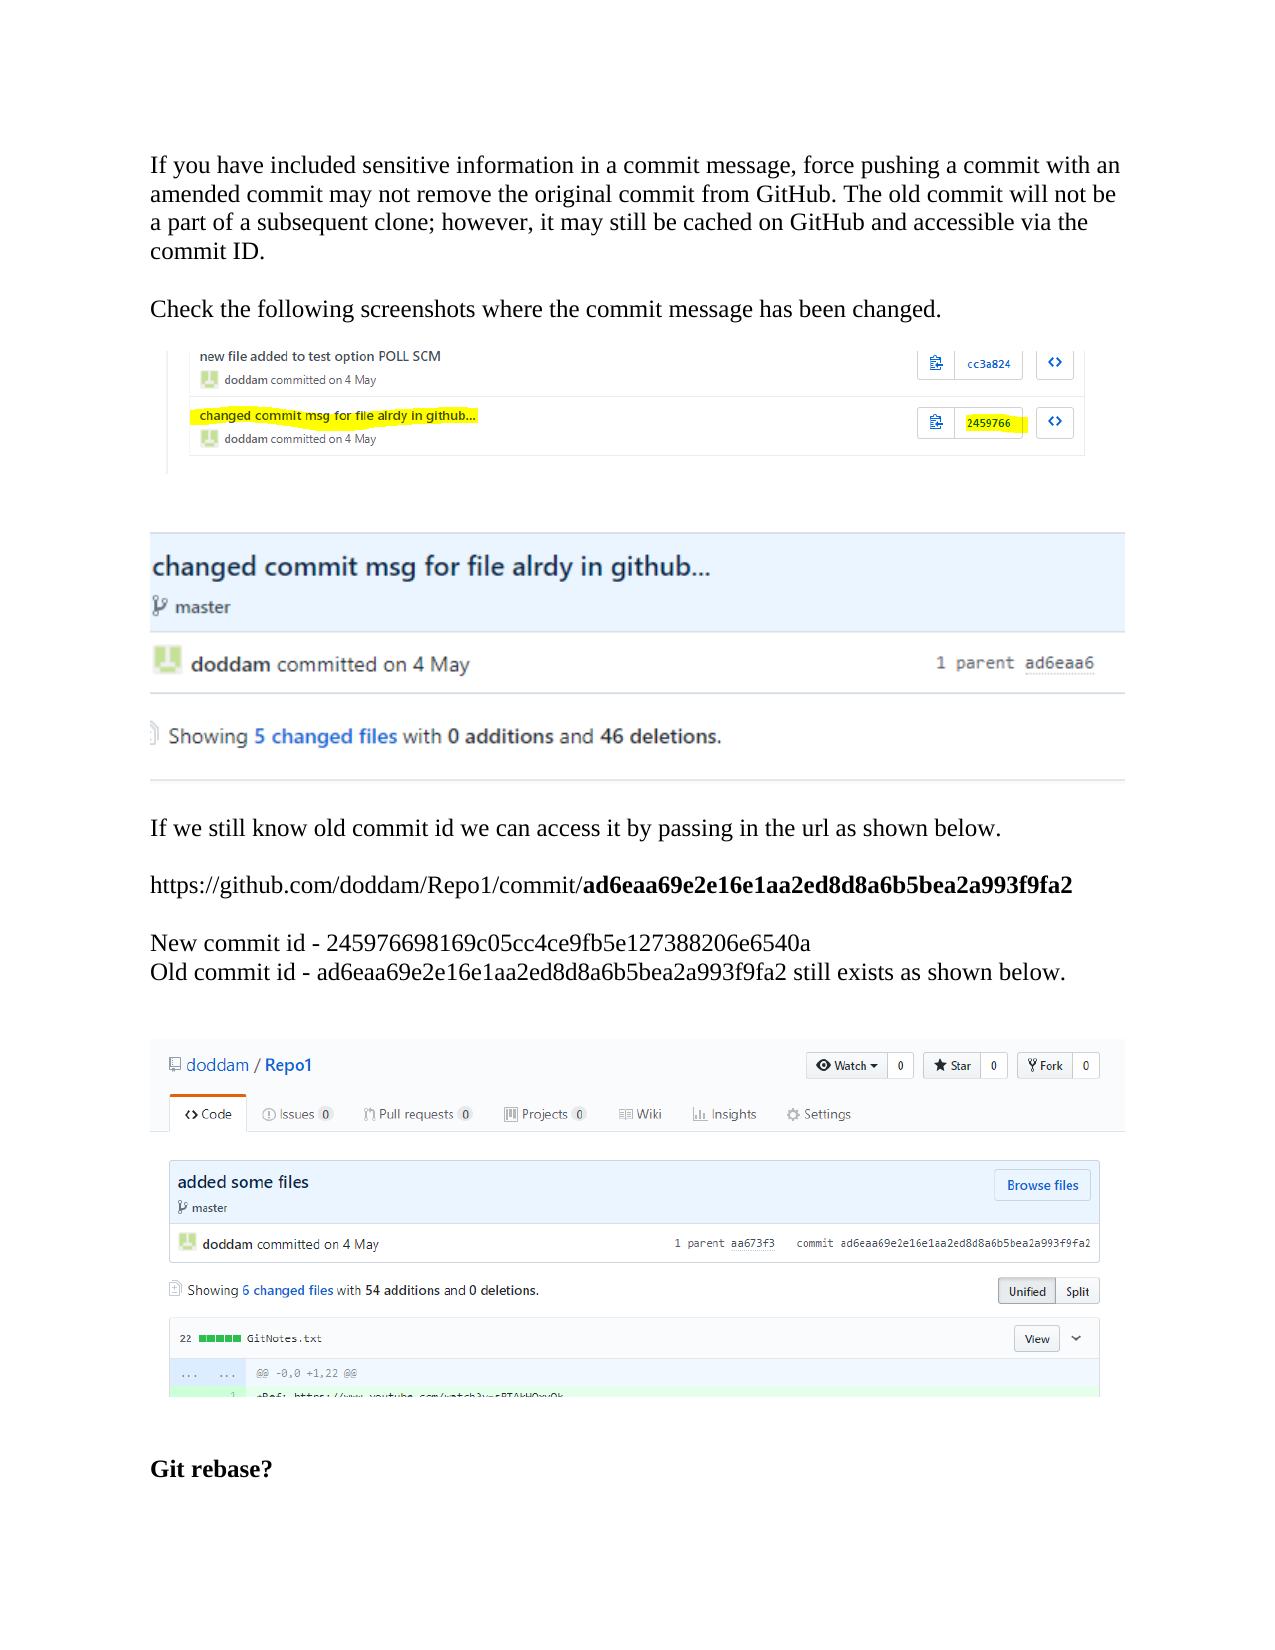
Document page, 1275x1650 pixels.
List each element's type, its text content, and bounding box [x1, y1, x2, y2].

picture [150, 531, 1125, 784]
text Old commit id - ad6eaa69e2e16e1aa2ed8d8a6b5bea2a993f9fa2 still exists as shown below. [150, 957, 1125, 985]
text Git rebase? [150, 1454, 1125, 1482]
picture [150, 351, 1125, 474]
text New commit id - 245976698169c05cc4ce9fb5e127388206e6540a [150, 928, 1125, 957]
text https://github.com/doddam/Repo1/commit/ad6eaa69e2e16e1aa2ed8d8a6b5bea2a993f9fa2 [150, 870, 1125, 899]
text If you have included sensitive information in a commit message, force pushing a commit with an amended commit may not remove the original commit from GitHub. The old commit will not be a part of a subsequent clone; however, it may still be cached on GitHub and accessible via the commit ID. [150, 150, 1125, 265]
text Check the following screenshots where the commit message has been changed. [150, 294, 1125, 322]
picture [150, 1039, 1125, 1397]
text If we still know old commit id we can access it by passing in the url as shown below. [150, 813, 1125, 842]
